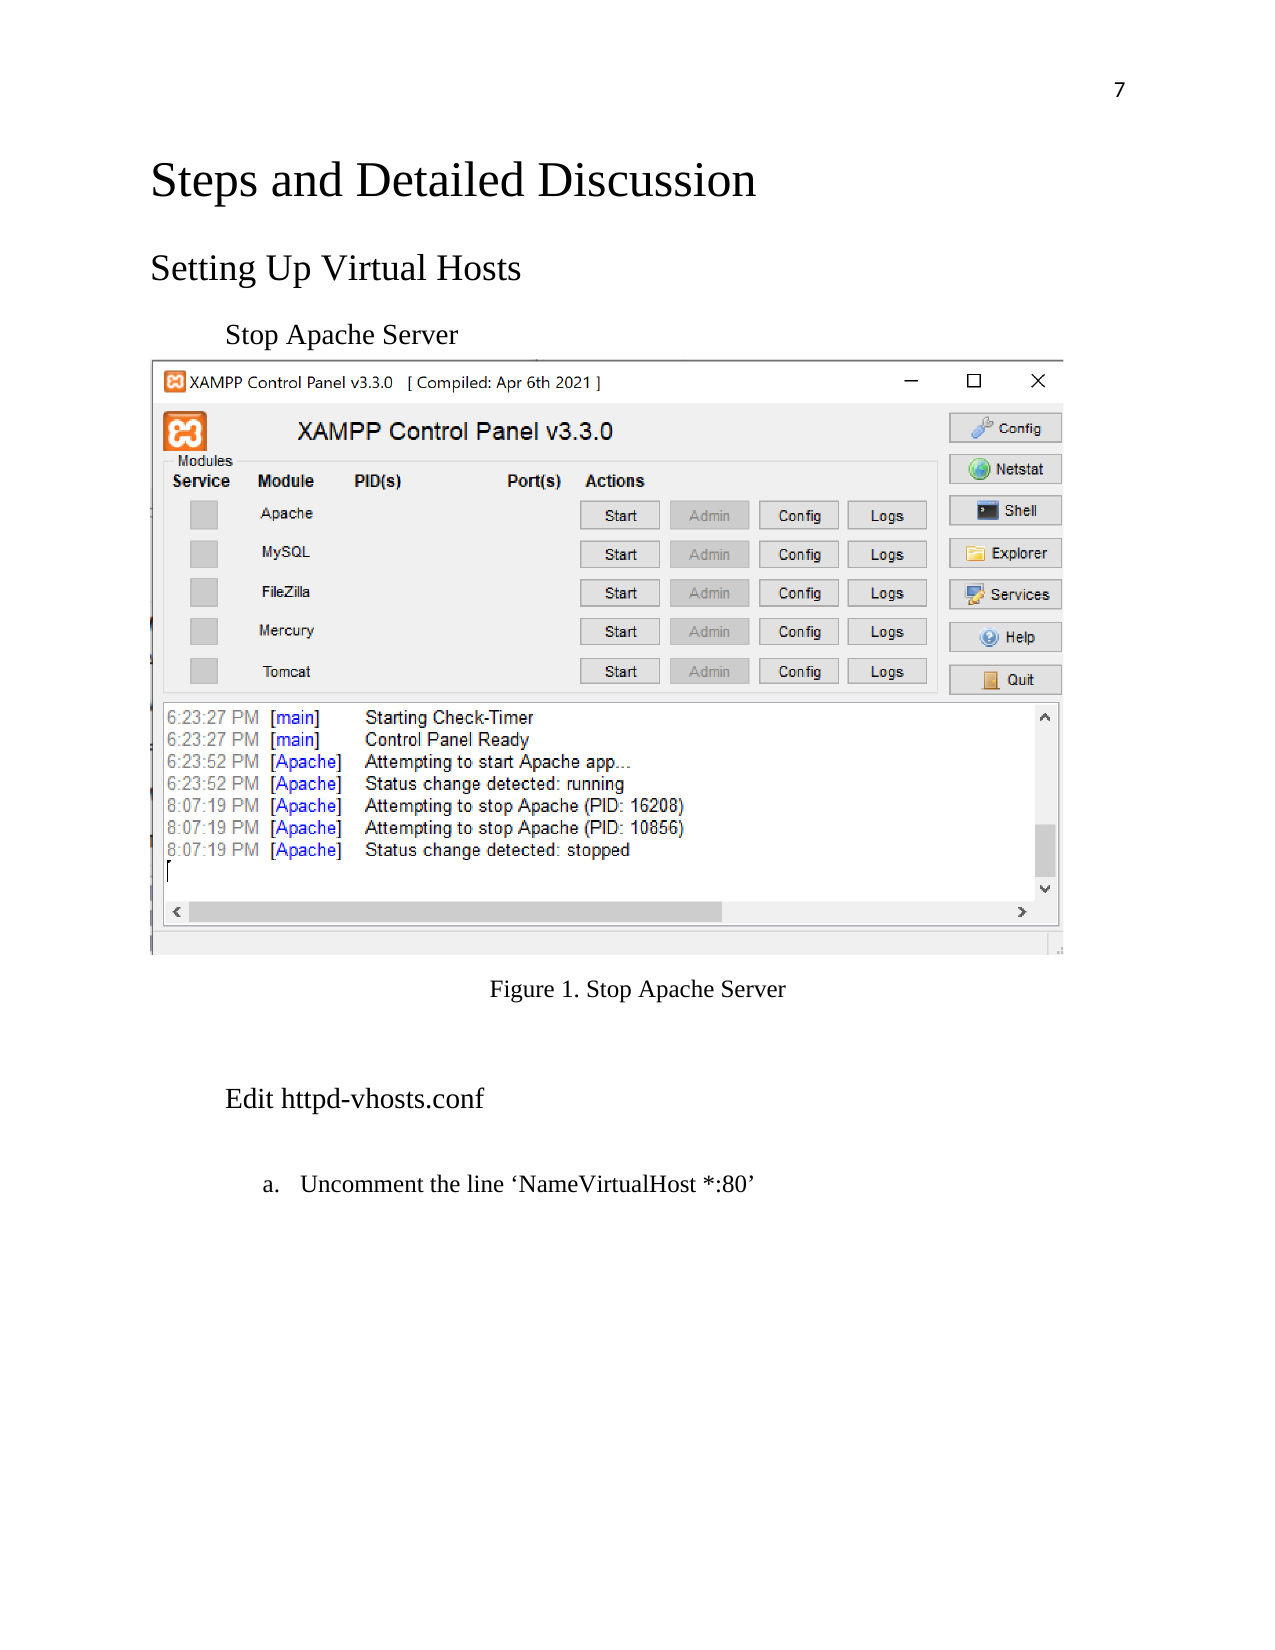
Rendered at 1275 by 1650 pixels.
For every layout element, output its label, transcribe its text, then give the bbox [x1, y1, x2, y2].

subtitle Steps and Detailed Discussion [150, 150, 1125, 207]
subtitle Stop Apache Server [150, 317, 1125, 351]
subtitle Edit httpd-vhosts.conf [225, 1081, 1125, 1114]
list Uncomment the line ‘NameVirtualHost *:80’ [262, 1169, 1125, 1198]
picture [150, 359, 1064, 955]
text Figure 1. Stop Apache Server [150, 974, 1125, 1002]
subtitle Setting Up Virtual Hosts [150, 245, 1125, 288]
